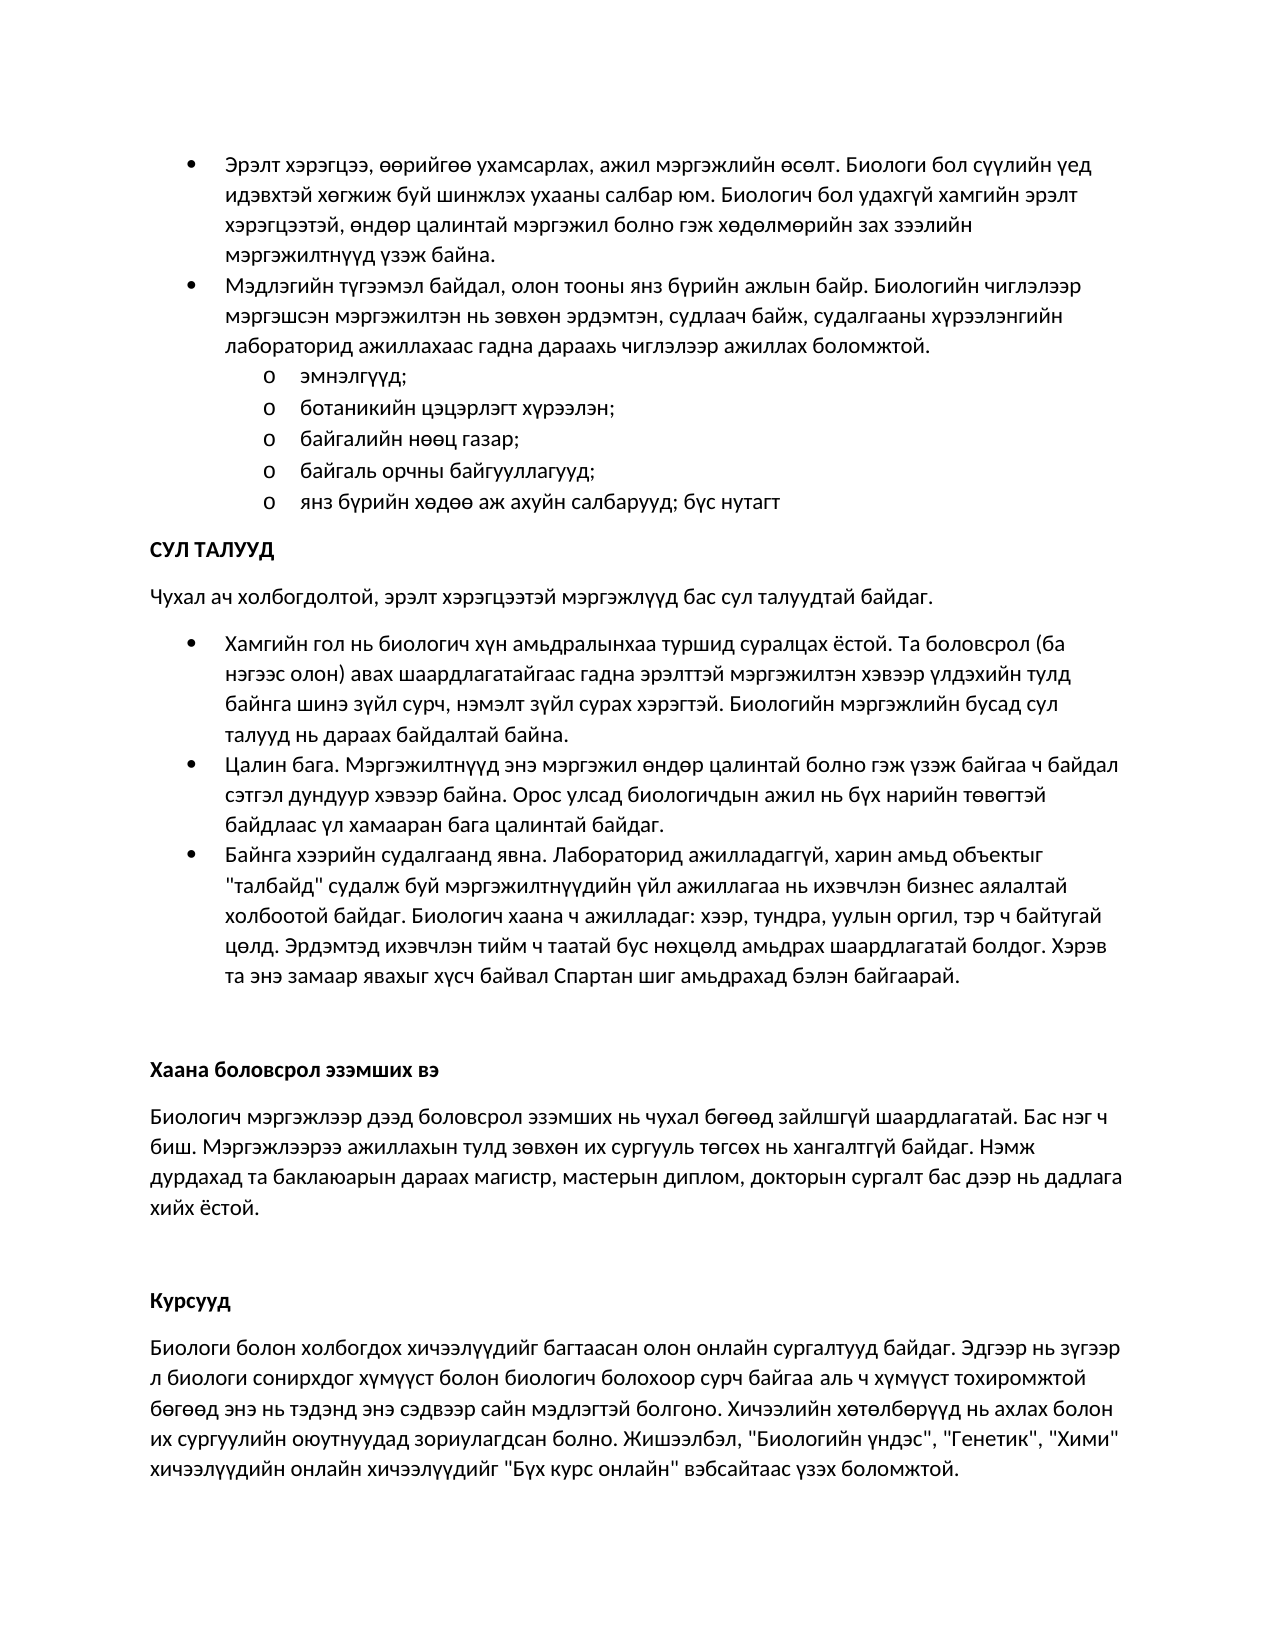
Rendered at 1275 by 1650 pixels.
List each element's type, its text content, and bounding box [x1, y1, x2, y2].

text Биологич мэргэжлээр дээд боловсрол эзэмших нь чухал бөгөөд зайлшгүй шаардлагатай. Бас нэг ч биш. Мэргэжлээрээ ажиллахын тулд зөвхөн их сургууль төгсөх нь хангалтгүй байдаг. Нэмж дурдахад та баклаюарын дараах магистр, мастерын диплом, докторын сургалт бас дээр нь дадлага хийх ёстой. [150, 1102, 1125, 1221]
text Курсууд [150, 1286, 1125, 1314]
list байгаль орчны байгууллагууд; [262, 456, 1125, 485]
list Хамгийн гол нь биологич хүн амьдралынхаа туршид суралцах ёстой. Та боловсрол (ба нэгээс олон) авах шаардлагатайгаас гадна эрэлттэй мэргэжилтэн хэвээр үлдэхийн тулд байнга шинэ зүйл сурч, нэмэлт зүйл сурах хэрэгтэй. Биологийн мэргэжлийн бусад сул талууд нь дараах байдалтай байна. [187, 629, 1125, 748]
text СУЛ ТАЛУУД [150, 535, 1125, 563]
list Эрэлт хэрэгцээ, өөрийгөө ухамсарлах, ажил мэргэжлийн өсөлт. Биологи бол сүүлийн үед идэвхтэй хөгжиж буй шинжлэх ухааны салбар юм. Биологич бол удахгүй хамгийн эрэлт хэрэгцээтэй, өндөр цалинтай мэргэжил болно гэж хөдөлмөрийн зах зээлийн мэргэжилтнүүд үзэж байна. [187, 150, 1125, 269]
list эмнэлгүүд; [262, 361, 1125, 391]
list ботаникийн цэцэрлэгт хүрээлэн; [262, 393, 1125, 422]
text Чухал ач холбогдолтой, эрэлт хэрэгцээтэй мэргэжлүүд бас сул талуудтай байдаг. [150, 582, 1125, 610]
list янз бүрийн хөдөө аж ахуйн салбарууд; бүс нутагт [262, 487, 1125, 516]
list Цалин бага. Мэргэжилтнүүд энэ мэргэжил өндөр цалинтай болно гэж үзэж байгаа ч байдал сэтгэл дундуур хэвээр байна. Орос улсад биологичдын ажил нь бүх нарийн төвөгтэй байдлаас үл хамааран бага цалинтай байдаг. [187, 750, 1125, 838]
list Мэдлэгийн түгээмэл байдал, олон тооны янз бүрийн ажлын байр. Биологийн чиглэлээр мэргэшсэн мэргэжилтэн нь зөвхөн эрдэмтэн, судлаач байж, судалгааны хүрээлэнгийн лабораторид ажиллахаас гадна дараахь чиглэлээр ажиллах боломжтой. [187, 271, 1125, 359]
list Байнга хээрийн судалгаанд явна. Лабораторид ажилладаггүй, харин амьд объектыг "талбайд" судалж буй мэргэжилтнүүдийн үйл ажиллагаа нь ихэвчлэн бизнес аялалтай холбоотой байдаг. Биологич хаана ч ажилладаг: хээр, тундра, уулын оргил, тэр ч байтугай цөлд. Эрдэмтэд ихэвчлэн тийм ч таатай бус нөхцөлд амьдрах шаардлагатай болдог. Хэрэв та энэ замаар явахыг хүсч байвал Спартан шиг амьдрахад бэлэн байгаарай. [187, 841, 1125, 989]
text Биологи болон холбогдох хичээлүүдийг багтаасан олон онлайн сургалтууд байдаг. Эдгээр нь зүгээр л биологи сонирхдог хүмүүст болон биологич болохоор сурч байгаа аль ч хүмүүст тохиромжтой бөгөөд энэ нь тэдэнд энэ сэдвээр сайн мэдлэгтэй болгоно. Хичээлийн хөтөлбөрүүд нь ахлах болон их сургуулийн оюутнуудад зориулагдсан болно. Жишээлбэл, "Биологийн үндэс", "Генетик", "Хими" хичээлүүдийн онлайн хичээлүүдийг "Бүх курс онлайн" вэбсайтаас үзэх боломжтой. [150, 1333, 1125, 1482]
list байгалийн нөөц газар; [262, 424, 1125, 453]
text Хаана боловсрол эзэмших вэ [150, 1055, 1125, 1083]
